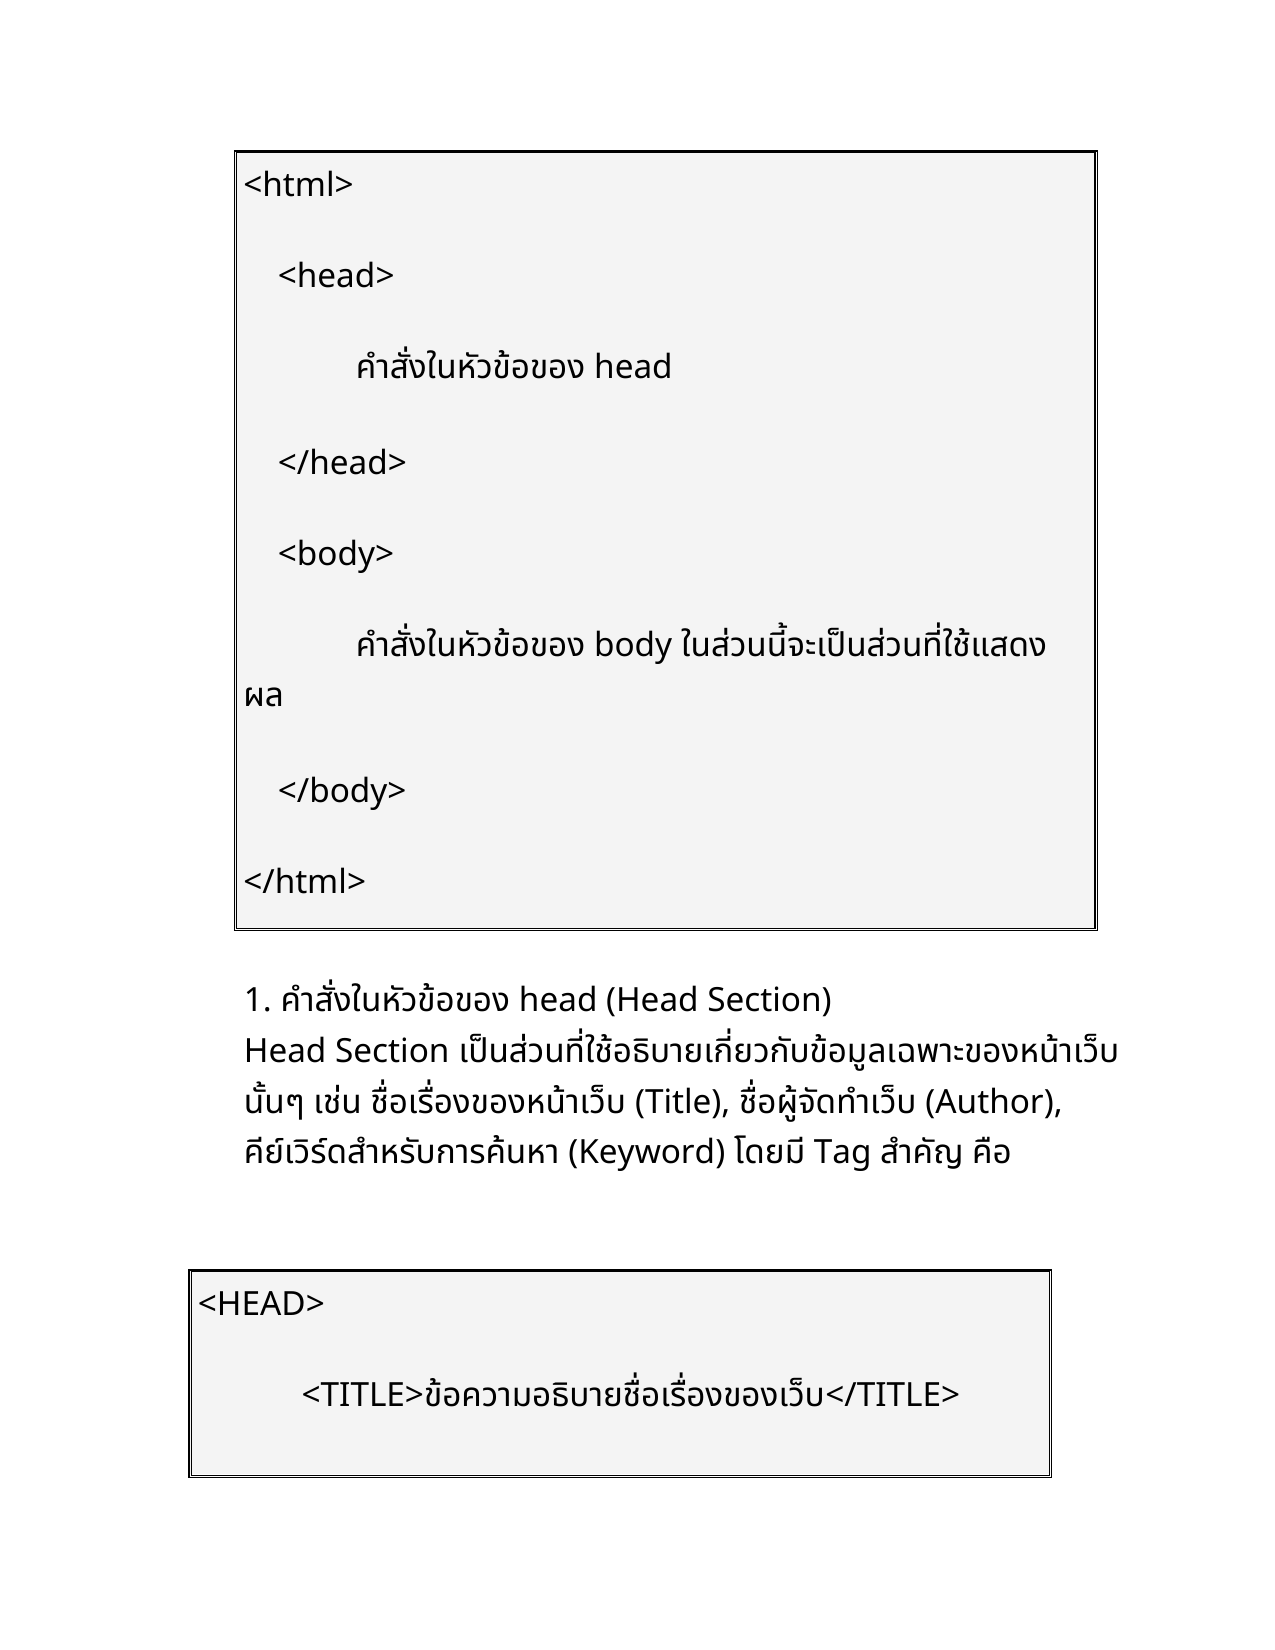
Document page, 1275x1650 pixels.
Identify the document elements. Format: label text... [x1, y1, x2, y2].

table_header <html> <head> คำสั่งในหัวข้อของ head </head> <body> คำสั่งในหัวข้อของ body ในส่วนนี้จะเป็นส่วนที่ใช้แสดงผล </body> </html> [237, 153, 1094, 928]
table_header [192, 1272, 1049, 1474]
text 1. คำสั่งในหัวข้อของ head (Head Section) Head Section เป็นส่วนที่ใช้อธิบายเกี่ยวกับข้อมูลเฉพาะของหน้าเว็บนั้นๆ เช่น ชื่อเรื่องของหน้าเว็บ (Title), ชื่อผู้จัดทำเว็บ (Author), คีย์เวิร์ดสำหรับการค้นหา (Keyword) โดยมี Tag สำคัญ คือ [244, 931, 1144, 1252]
